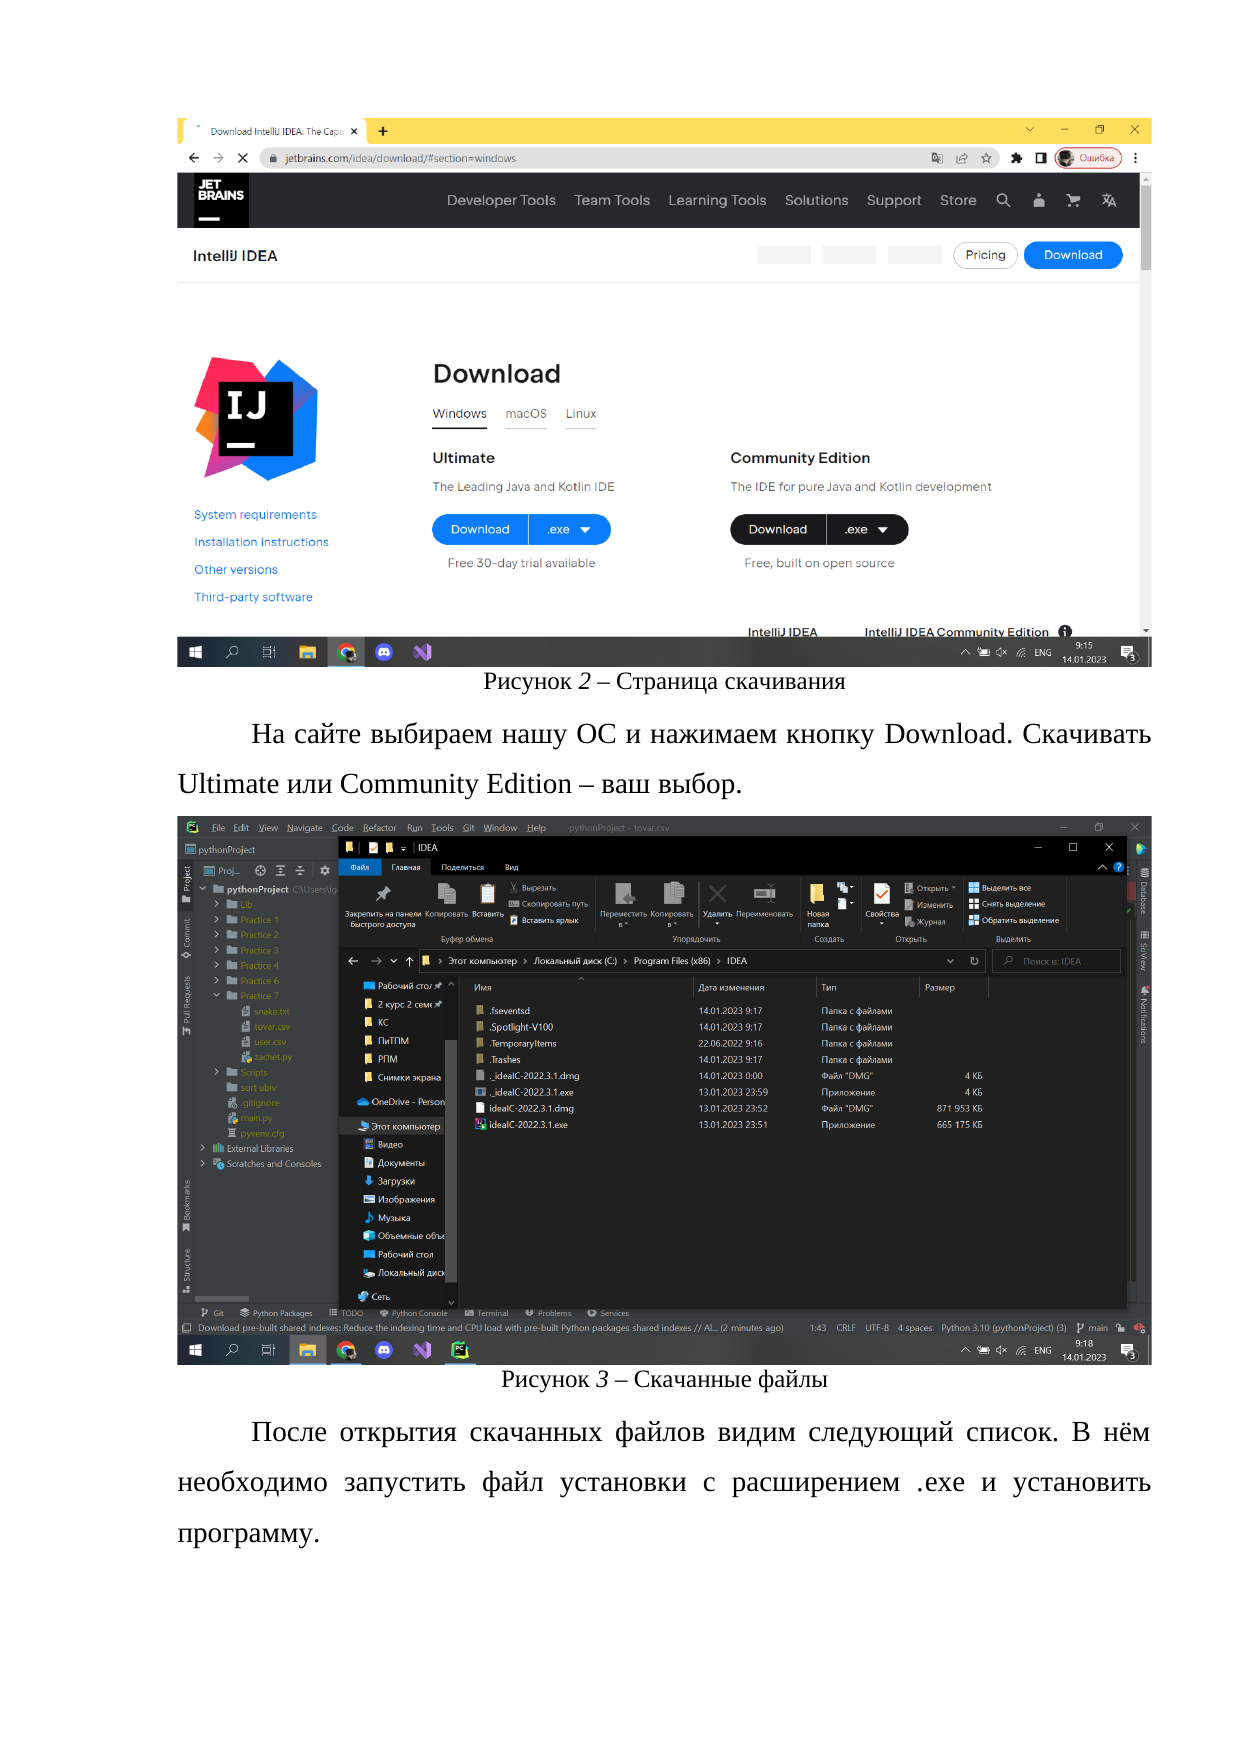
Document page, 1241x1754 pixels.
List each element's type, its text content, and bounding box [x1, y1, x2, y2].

picture [177, 118, 1152, 667]
text После открытия скачанных файлов видим следующий список. В нём необходимо запустить файл установки с расширением .exe и установить программу. [177, 1414, 1152, 1548]
text Рисунок 3 – Скачанные файлы [177, 1365, 1152, 1393]
text Рисунок 2 – Страница скачивания [177, 667, 1152, 695]
picture [177, 816, 1152, 1365]
text На сайте выбираем нашу ОС и нажимаем кнопку Download. Скачивать Ultimate или Community Edition – ваш выбор. [177, 716, 1152, 800]
